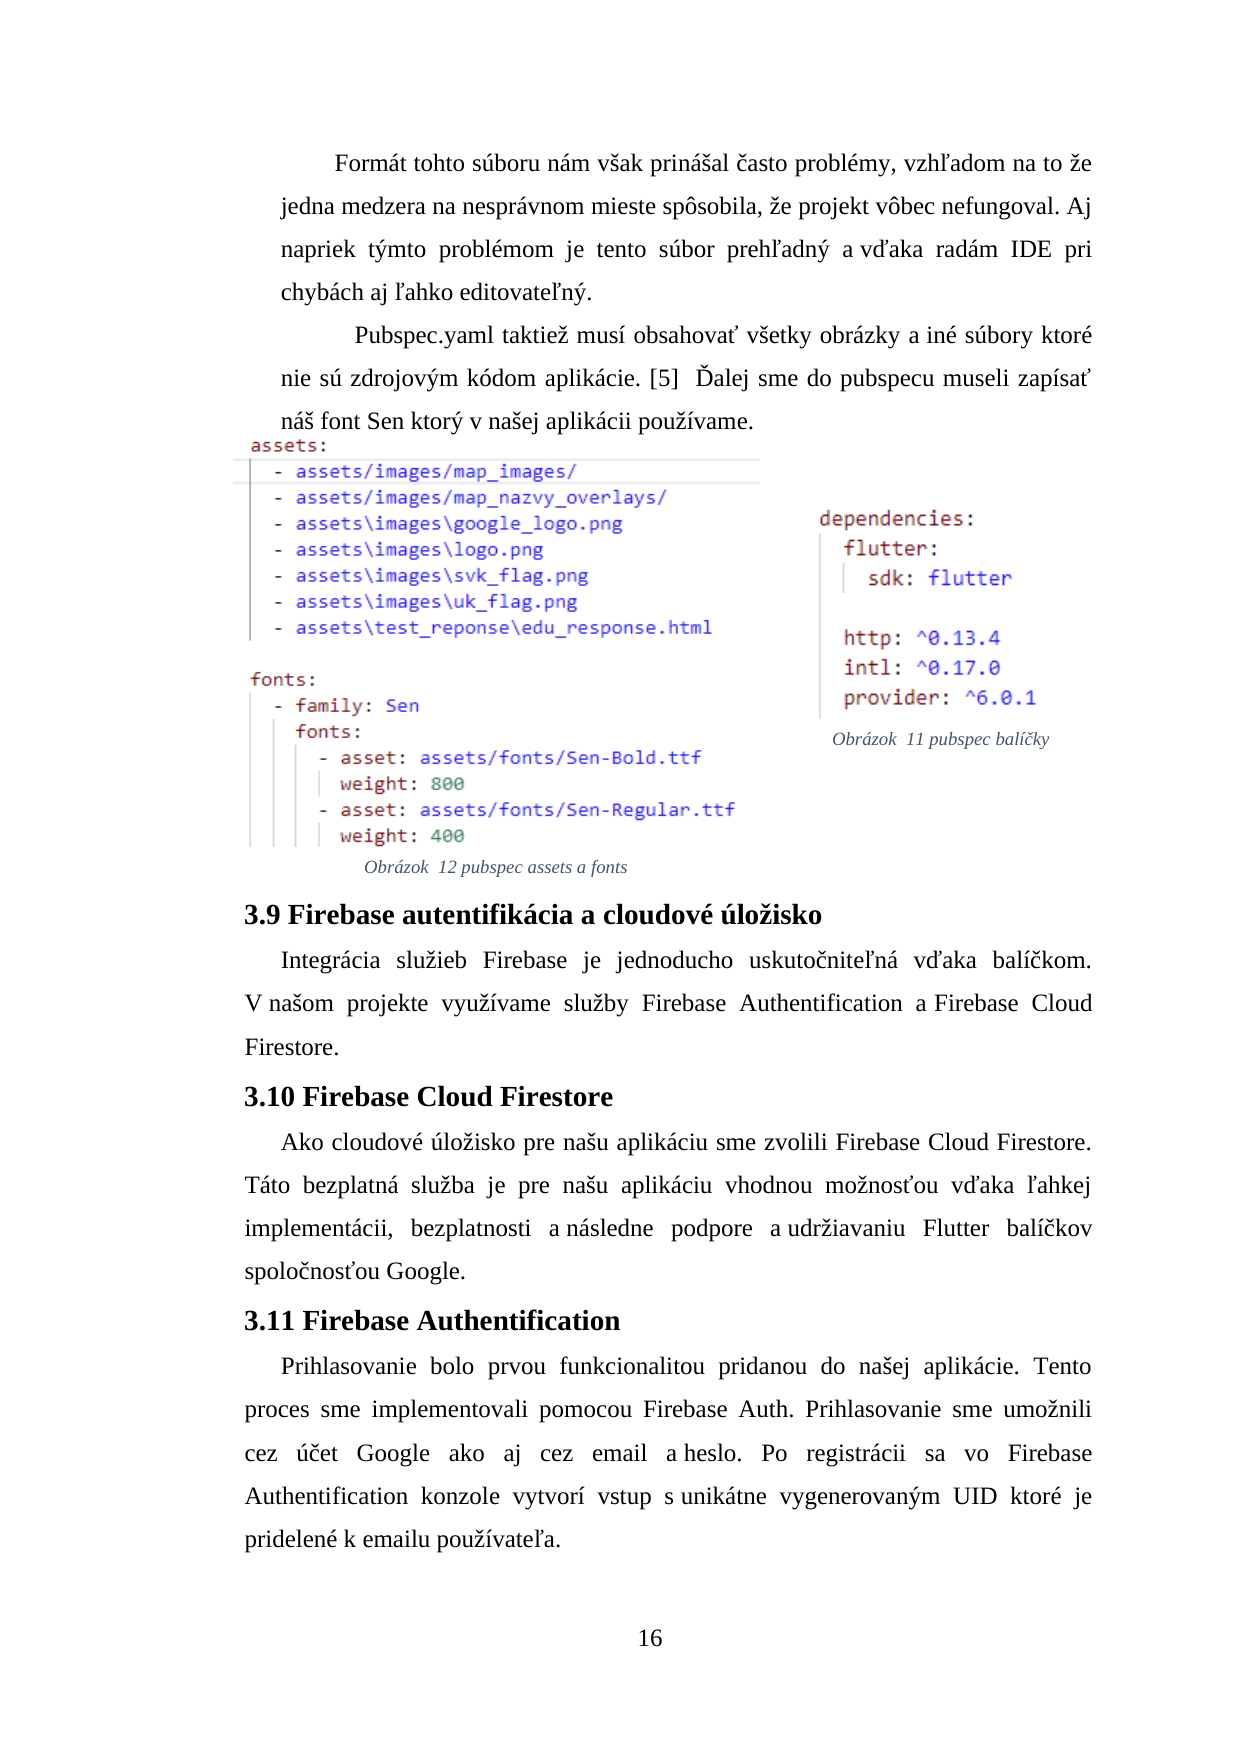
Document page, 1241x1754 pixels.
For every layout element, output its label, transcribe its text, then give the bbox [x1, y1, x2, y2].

picture [232, 438, 760, 847]
picture [810, 507, 1072, 719]
text Integrácia služieb Firebase je jednoducho uskutočniteľná vďaka balíčkom. V našom projekte využívame služby Firebase Authentification a Firebase Cloud Firestore. [244, 945, 1092, 1060]
text Ako cloudové úložisko pre našu aplikáciu sme zvolili Firebase Cloud Firestore. Táto bezplatná služba je pre našu aplikáciu vhodnou možnosťou vďaka ľahkej implementácii, bezplatnosti a následne podpore a udržiavaniu Flutter balíčkov spoločnosťou Google. [244, 1127, 1092, 1285]
text Prihlasovanie bolo prvou funkcionalitou pridanou do našej aplikácie. Tento proces sme implementovali pomocou Firebase Auth. Prihlasovanie sme umožnili cez účet Google ako aj cez email a heslo. Po registrácii sa vo Firebase Authentification konzole vytvorí vstup s unikátne vygenerovaným UID ktoré je pridelené k emailu používateľa. [244, 1351, 1092, 1553]
text Firebase Cloud Firestore [244, 1079, 1092, 1112]
text Pubspec.yaml taktiež musí obsahovať všetky obrázky a iné súbory ktoré nie sú zdrojovým kódom aplikácie. [5] Ďalej sme do pubspecu museli zapísať náš font Sen ktorý v našej aplikácii používame. [281, 320, 1092, 435]
text Formát tohto súboru nám však prinášal často problémy, vzhľadom na to že jedna medzera na nesprávnom mieste spôsobila, že projekt vôbec nefungoval. Aj napriek týmto problémom je tento súbor prehľadný a vďaka radám IDE pri chybách aj ľahko editovateľný. [281, 148, 1092, 306]
text Firebase Authentification [244, 1303, 1092, 1337]
